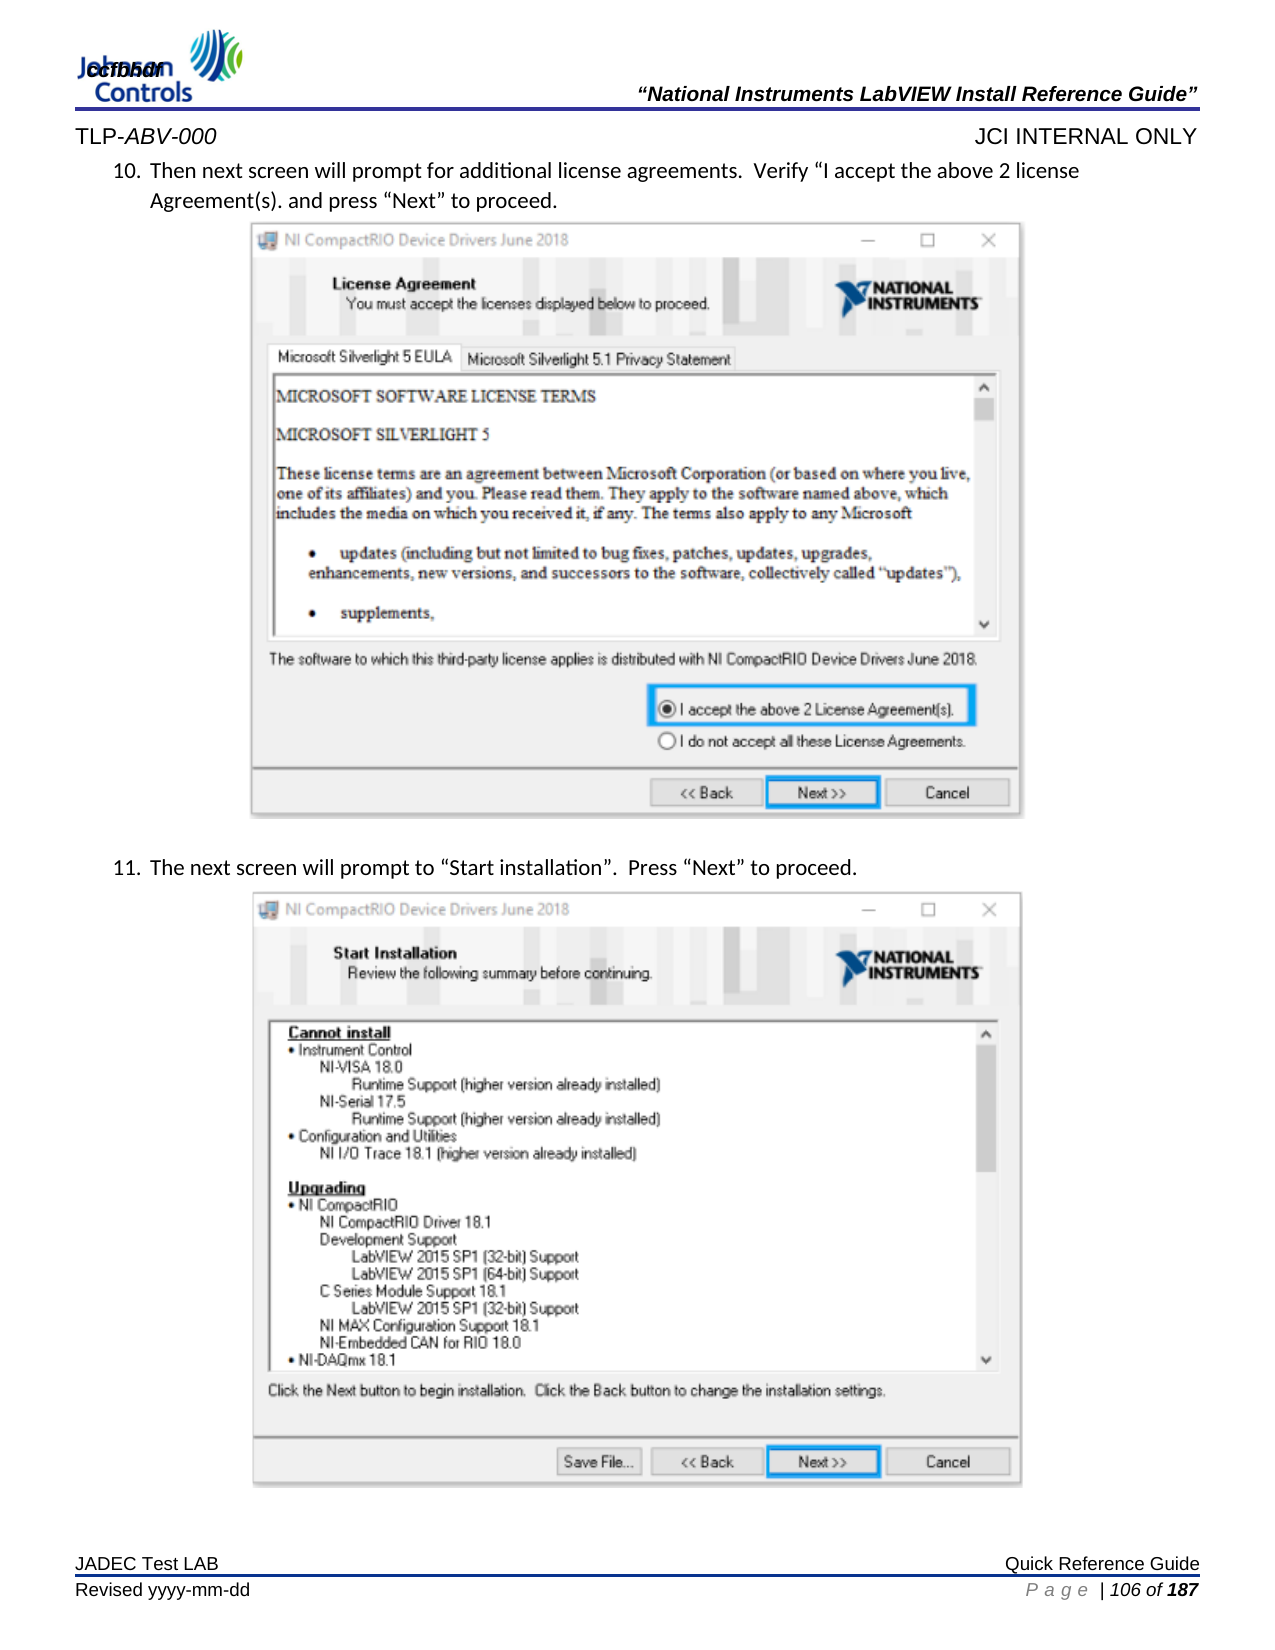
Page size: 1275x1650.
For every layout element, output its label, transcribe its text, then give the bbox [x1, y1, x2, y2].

picture [252, 891, 1023, 1488]
list Then next screen will prompt for additional license agreements. Verify “I accept the above 2 license Agreement(s). and press “Next” to proceed. [112, 156, 1200, 214]
picture [248, 220, 1027, 819]
picture [76, 26, 246, 105]
list The next screen will prompt to “Start installation”. Press “Next” to proceed. [112, 853, 1200, 881]
